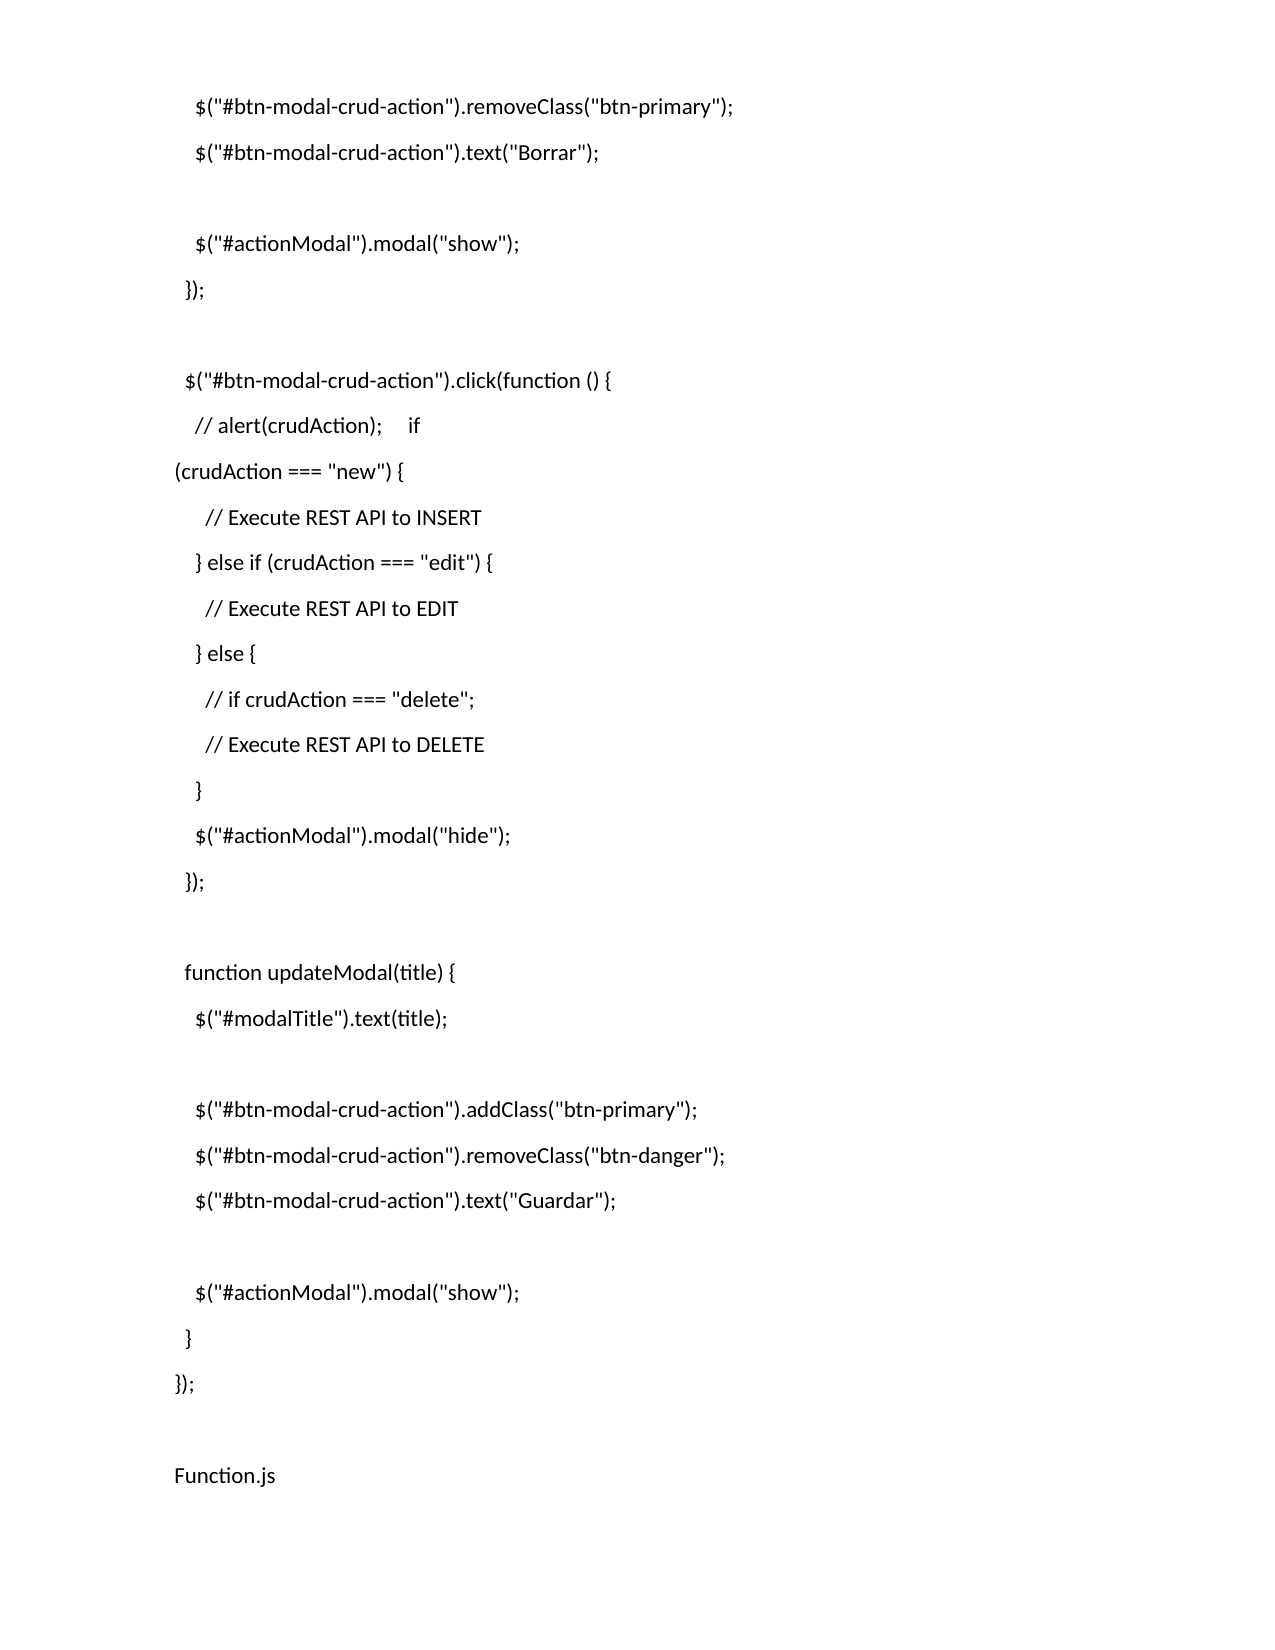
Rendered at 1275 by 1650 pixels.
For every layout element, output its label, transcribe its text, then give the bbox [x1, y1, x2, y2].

text $("#btn-modal-crud-action").text("Borrar"); [174, 138, 1117, 166]
text $("#btn-modal-crud-action").click(function () { [174, 366, 1117, 394]
text }); [174, 867, 1117, 895]
text function updateModal(title) { [174, 958, 1117, 986]
text } else { [174, 639, 1117, 667]
text }); [174, 275, 1117, 303]
text // Execute REST API to DELETE [174, 730, 1117, 758]
text $("#btn-modal-crud-action").removeClass("btn-danger"); [174, 1141, 1117, 1169]
text $("#actionModal").modal("show"); [174, 229, 1117, 257]
text // if crudAction === "delete"; [174, 685, 1117, 713]
text $("#btn-modal-crud-action").addClass("btn-primary"); [174, 1096, 1117, 1123]
text $("#btn-modal-crud-action").text("Guardar"); [174, 1187, 1117, 1214]
text Function.js [174, 1461, 1117, 1489]
text }); [174, 1369, 1117, 1397]
text } [174, 776, 1117, 804]
text } else if (crudAction === "edit") { [174, 548, 1117, 576]
text $("#modalTitle").text(title); [174, 1004, 1117, 1032]
text (crudAction === "new") { [174, 457, 1117, 485]
text $("#actionModal").modal("hide"); [174, 821, 1117, 849]
text // alert(crudAction); if [174, 412, 1117, 440]
text $("#btn-modal-crud-action").removeClass("btn-primary"); [174, 92, 1117, 120]
text $("#actionModal").modal("show"); [174, 1278, 1117, 1306]
text // Execute REST API to EDIT [174, 594, 1117, 622]
text } [174, 1324, 1117, 1352]
text // Execute REST API to INSERT [174, 503, 1117, 531]
